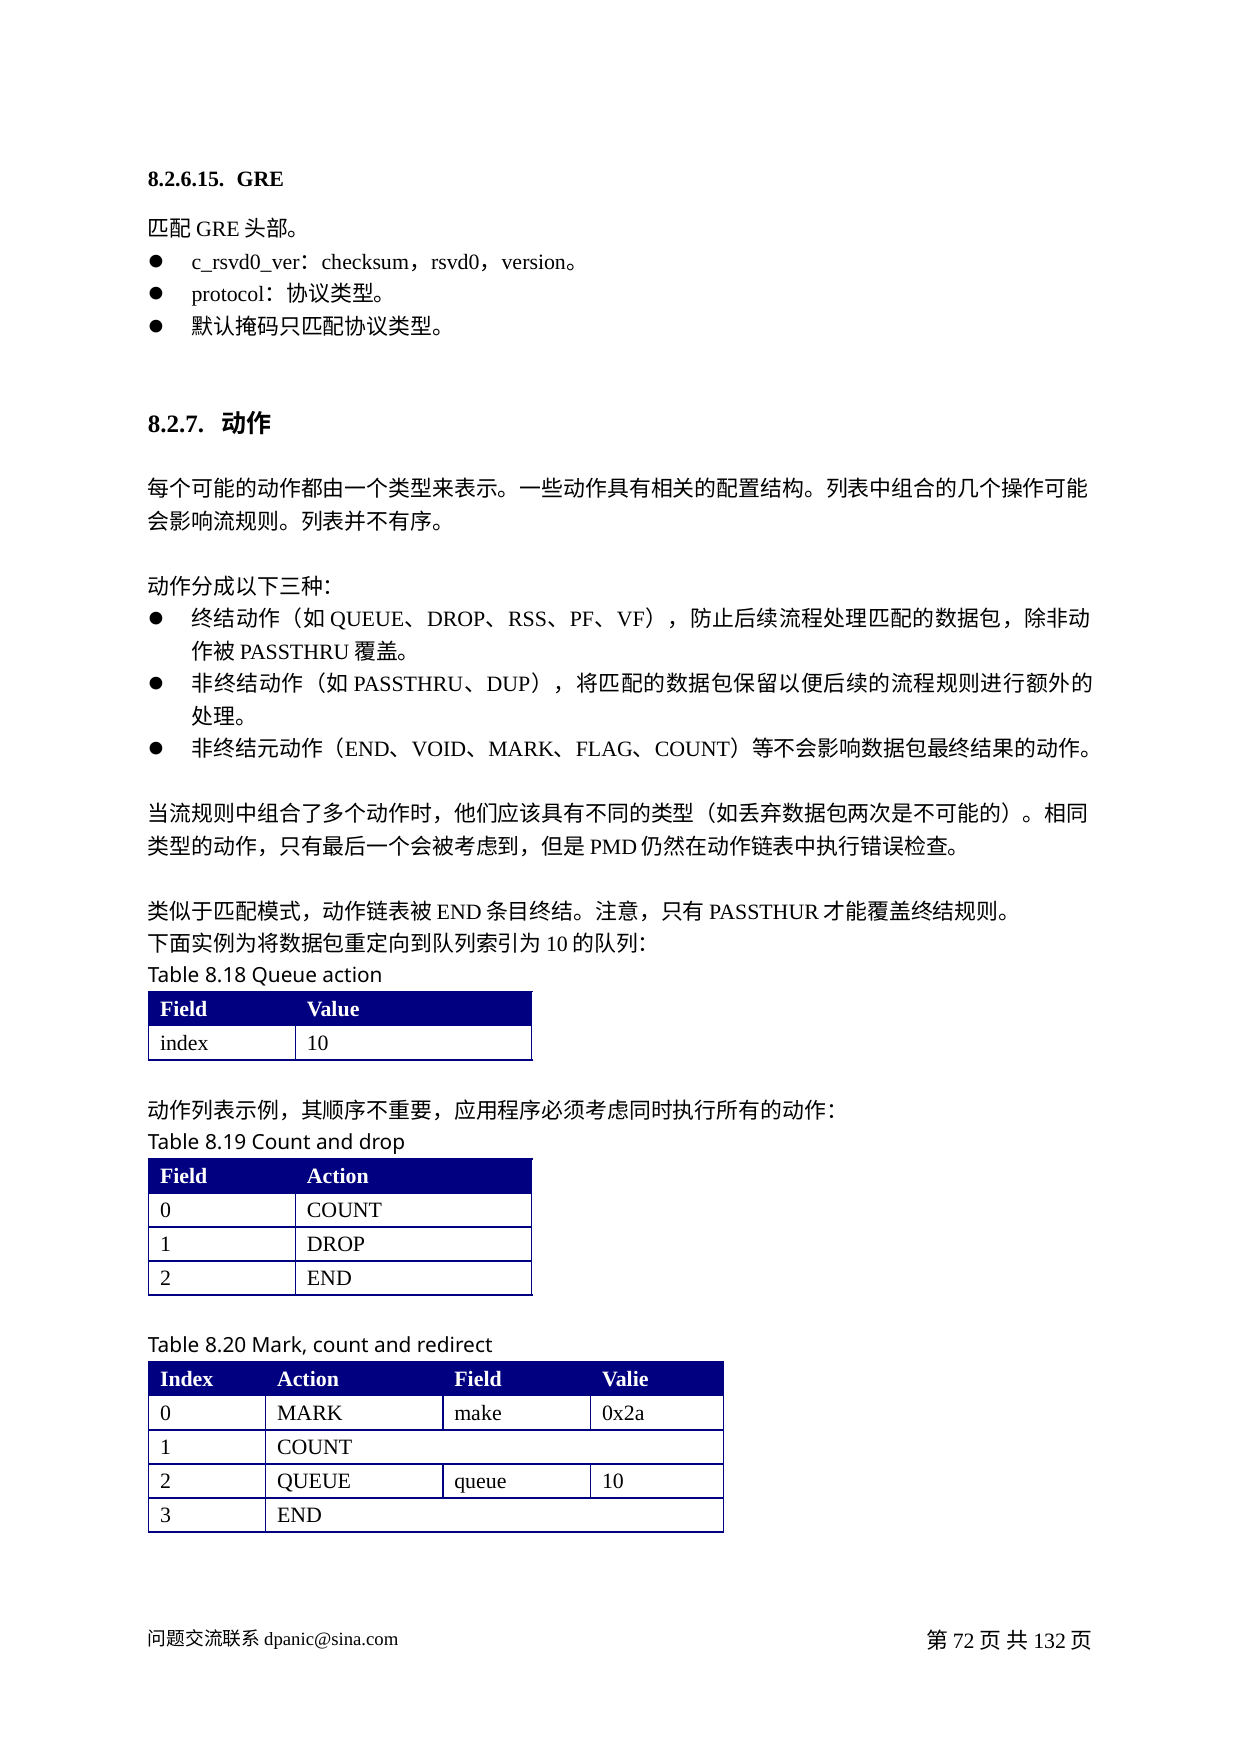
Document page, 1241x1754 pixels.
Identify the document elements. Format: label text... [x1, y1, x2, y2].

table_cell 0 [149, 1194, 295, 1226]
list 非终结动作（如PASSTHRU、DUP），将匹配的数据包保留以便后续的流程规则进行额外的处理。 [148, 666, 1092, 731]
table_header Field [149, 992, 295, 1025]
table_header Index [149, 1362, 265, 1395]
table_cell index [149, 1026, 295, 1059]
subtitle GRE [148, 162, 1092, 194]
list 默认掩码只匹配协议类型。 [148, 308, 1092, 341]
table_header Field [149, 1160, 295, 1192]
table_header Value [296, 992, 531, 1025]
text 每个可能的动作都由一个类型来表示。一些动作具有相关的配置结构。列表中组合的几个操作可能会影响流规则。列表并不有序。 [148, 471, 1092, 536]
subtitle 动作 [148, 389, 1092, 454]
table_cell MARK [266, 1396, 442, 1429]
table_header Field [444, 1362, 590, 1395]
text 匹配GRE头部。 [148, 211, 1092, 243]
list c_rsvd0_ver：checksum，rsvd0，version。 [148, 243, 1092, 276]
table_header Action [266, 1362, 442, 1395]
list protocol：协议类型。 [148, 276, 1092, 308]
table_header Action [296, 1160, 531, 1192]
table_cell 0x2a [591, 1396, 723, 1429]
list 非终结元动作（END、VOID、MARK、FLAG、COUNT）等不会影响数据包最终结果的动作。 [148, 731, 1092, 763]
list 终结动作（如QUEUE、DROP、RSS、PF、VF），防止后续流程处理匹配的数据包，除非动作被PASSTHRU覆盖。 [148, 601, 1092, 666]
table_cell QUEUE [266, 1465, 442, 1497]
table_cell 3 [149, 1499, 265, 1531]
table_cell make [444, 1396, 590, 1429]
text 动作分成以下三种： [148, 568, 1092, 601]
text 动作列表示例，其顺序不重要，应用程序必须考虑同时执行所有的动作： [148, 1093, 1092, 1125]
table_cell END [266, 1499, 723, 1531]
text 下面实例为将数据包重定向到队列索引为10的队列： [148, 926, 1092, 958]
table_cell queue [444, 1465, 590, 1497]
table_cell COUNT [296, 1194, 531, 1226]
table_cell 1 [149, 1228, 295, 1260]
table_cell COUNT [266, 1431, 723, 1463]
table_cell 1 [149, 1431, 265, 1463]
table_cell END [296, 1262, 531, 1294]
text 类似于匹配模式，动作链表被END条目终结。注意，只有PASSTHUR才能覆盖终结规则。 [148, 893, 1092, 926]
table_cell DROP [296, 1228, 531, 1260]
table_cell 10 [296, 1026, 531, 1059]
table_cell 2 [149, 1465, 265, 1497]
table_cell 0 [149, 1396, 265, 1429]
table_header Valie [591, 1362, 723, 1395]
text 当流规则中组合了多个动作时，他们应该具有不同的类型（如丢弃数据包两次是不可能的）。相同类型的动作，只有最后一个会被考虑到，但是PMD仍然在动作链表中执行错误检查。 [148, 796, 1092, 861]
table_cell 10 [591, 1465, 723, 1497]
table_cell 2 [149, 1262, 295, 1294]
